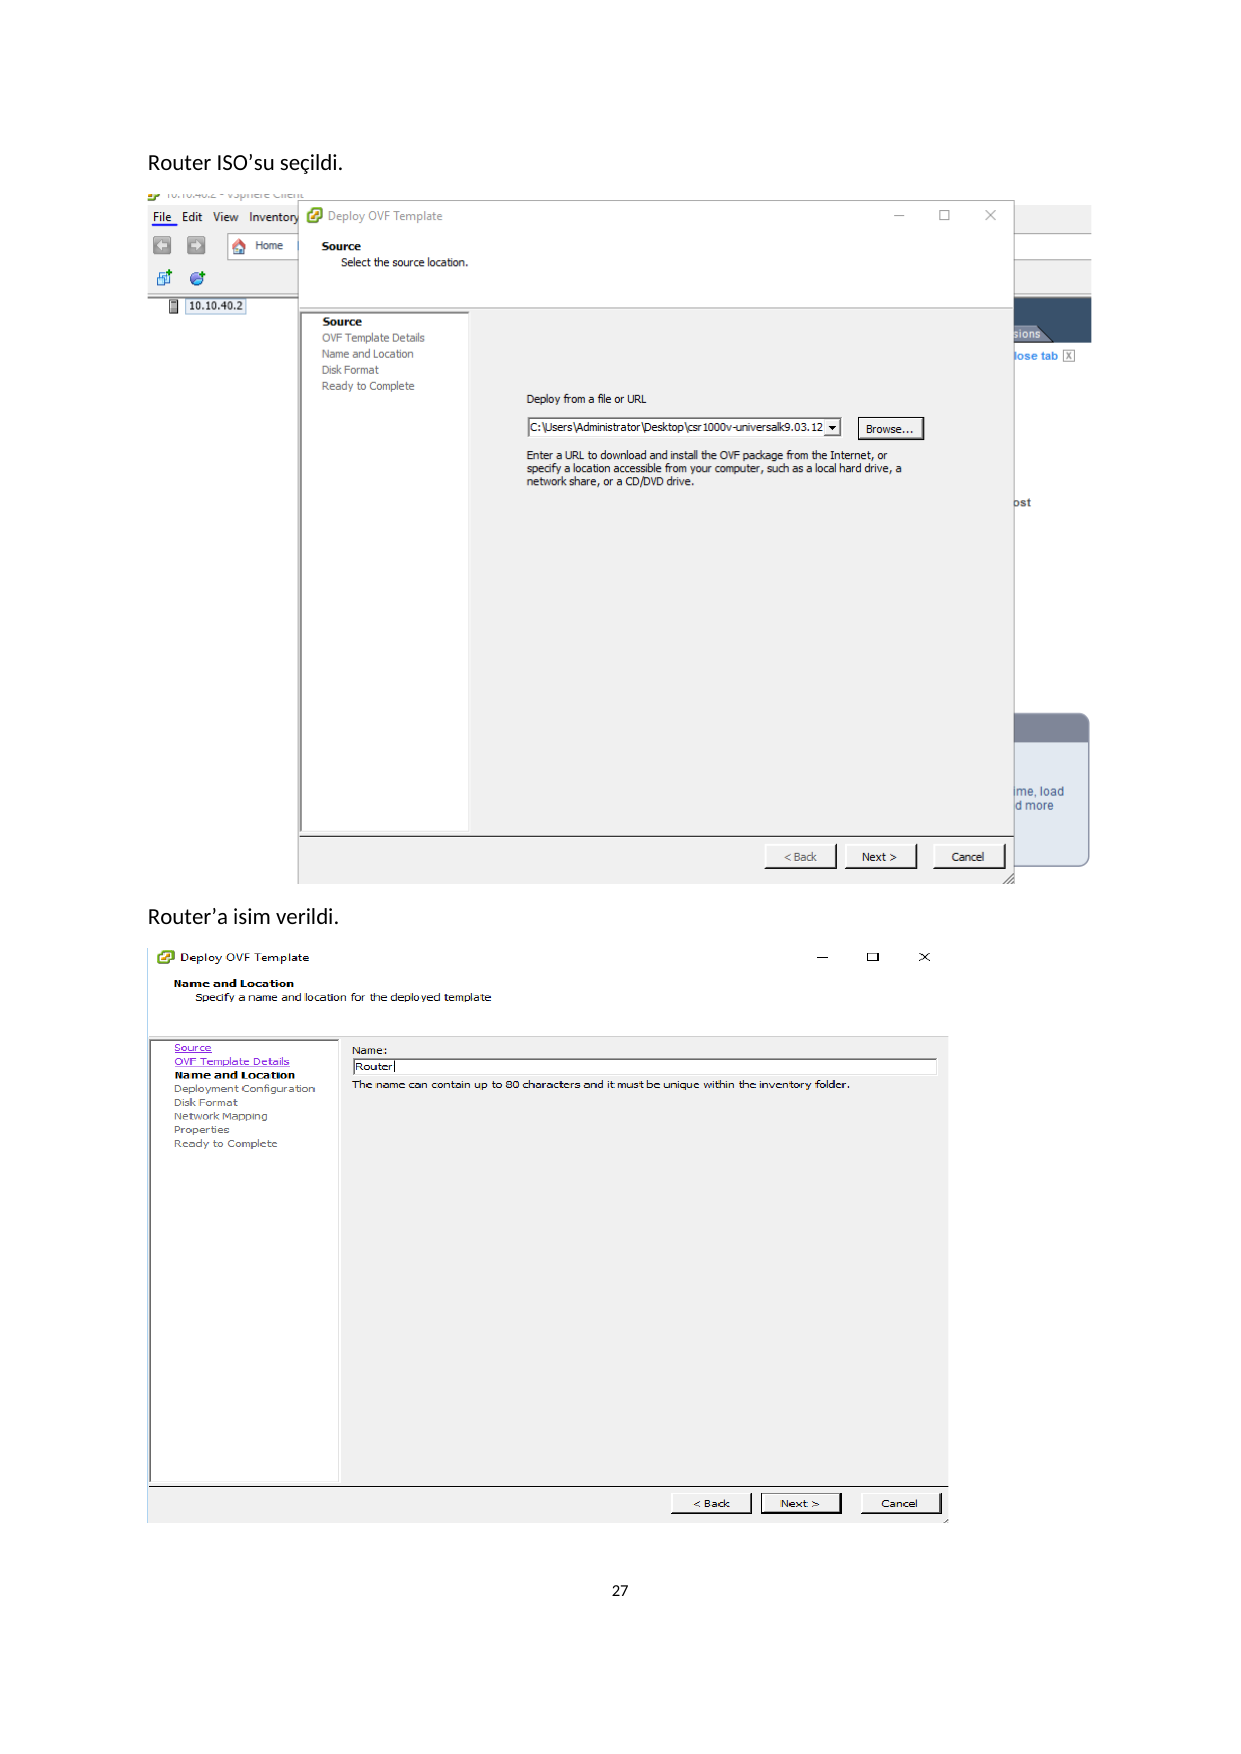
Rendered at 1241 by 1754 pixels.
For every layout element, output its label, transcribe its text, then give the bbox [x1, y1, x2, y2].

text 27 [148, 1580, 1093, 1600]
text Router ISO’su seçildi. [148, 148, 1093, 176]
picture [147, 194, 1092, 884]
text Router’a isim verildi. [148, 902, 1093, 930]
picture [147, 948, 949, 1523]
